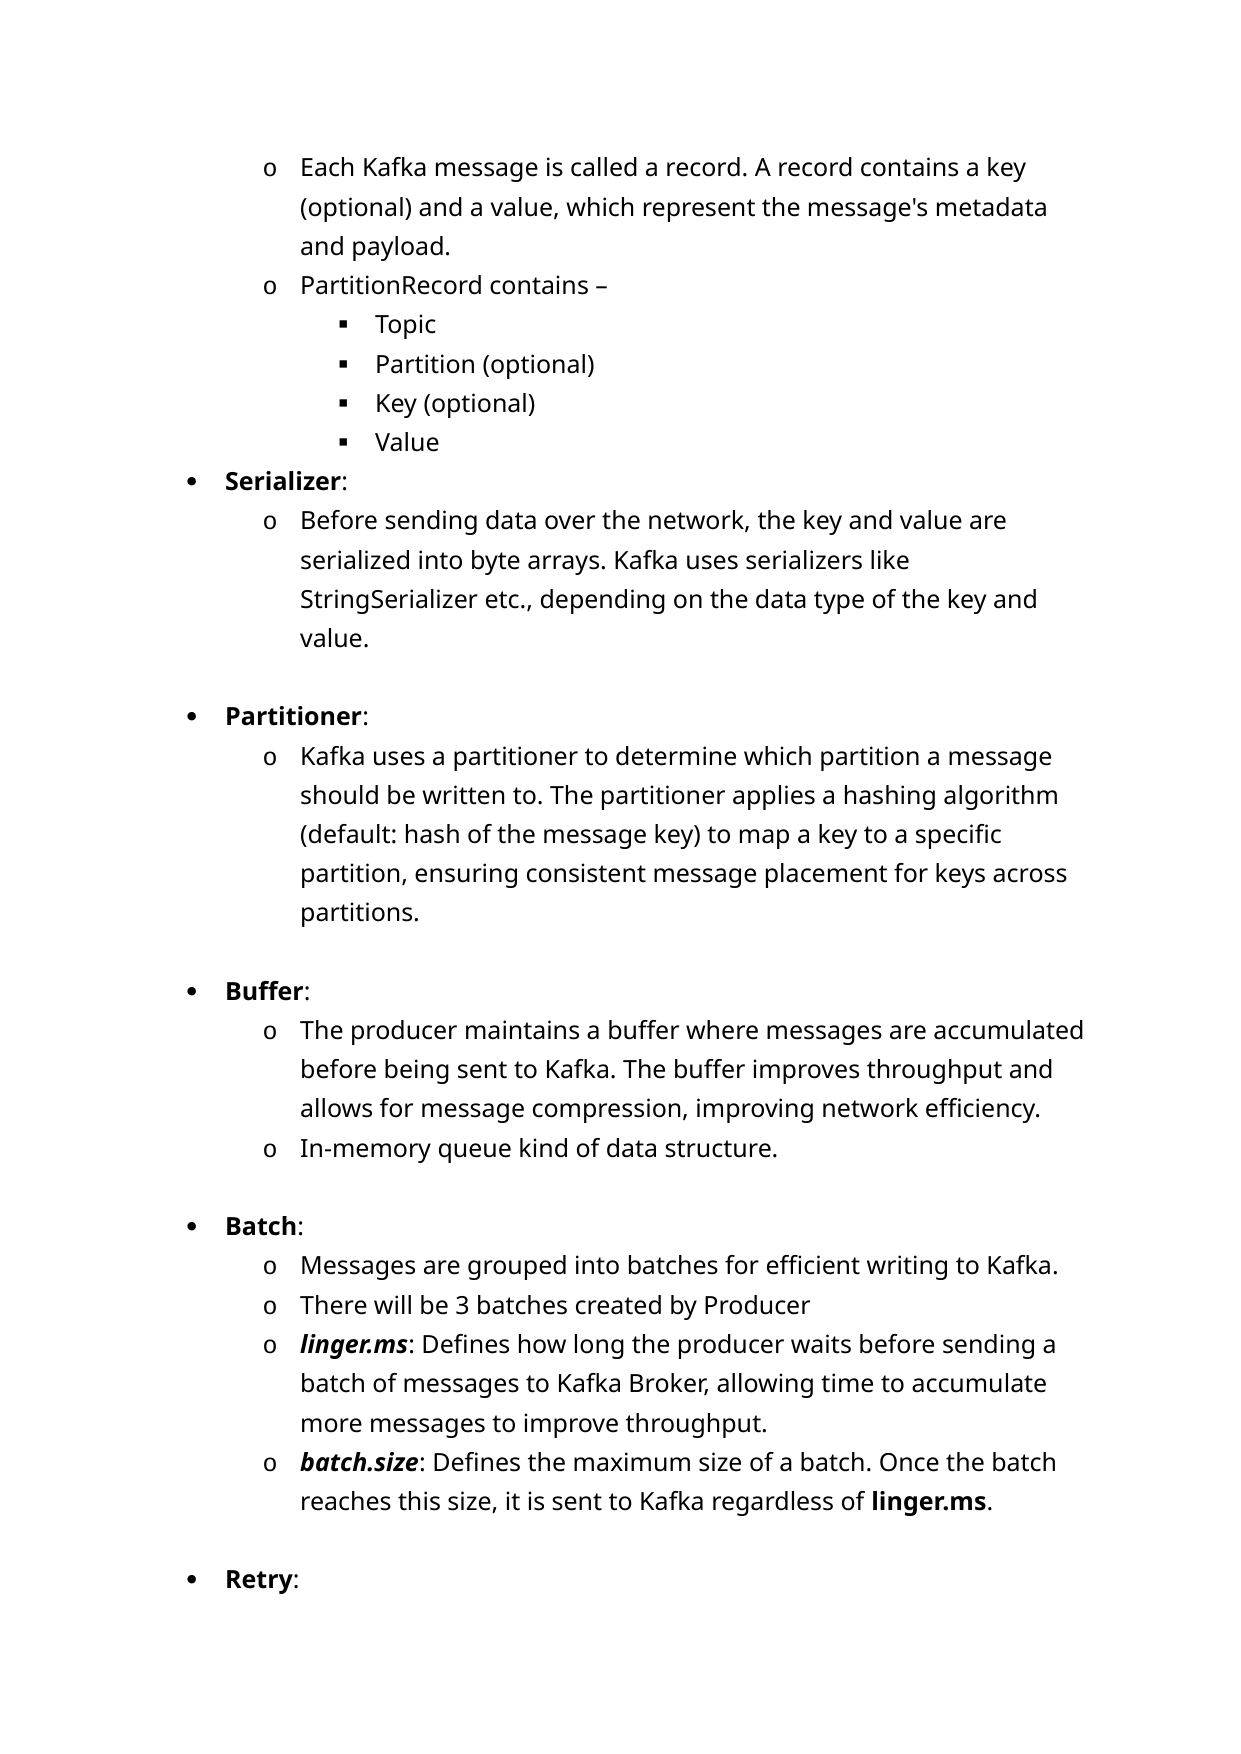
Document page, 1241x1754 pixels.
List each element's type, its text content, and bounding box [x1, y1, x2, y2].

list Retry: [187, 1562, 1090, 1596]
list Topic [337, 307, 1090, 341]
list Partition (optional) [337, 346, 1090, 380]
list Value [337, 424, 1090, 459]
list Batch: [187, 1209, 1090, 1243]
list Each Kafka message is called a record. A record contains a key (optional) and a value, which represent the message's metadata and payload. [262, 150, 1090, 263]
list Before sending data over the network, the key and value are serialized into byte arrays. Kafka uses serializers like StringSerializer etc., depending on the data type of the key and value. [262, 503, 1090, 655]
list PartitionRecord contains – [262, 268, 1090, 302]
list Messages are grouped into batches for efficient writing to Kafka. [262, 1248, 1090, 1282]
list linger.ms: Defines how long the producer waits before sending a batch of messages to Kafka Broker, allowing time to accumulate more messages to improve throughput. [262, 1327, 1090, 1439]
list Kafka uses a partitioner to determine which partition a message should be written to. The partitioner applies a hashing algorithm (default: hash of the message key) to map a key to a specific partition, ensuring consistent message placement for keys across partitions. [262, 738, 1090, 929]
list Key (optional) [337, 385, 1090, 419]
list Serializer: [187, 464, 1090, 498]
list There will be 3 batches created by Producer [262, 1287, 1090, 1322]
list Buffer: [187, 973, 1090, 1007]
list In-memory queue kind of data structure. [262, 1130, 1090, 1164]
list The producer maintains a buffer where messages are accumulated before being sent to Kafka. The buffer improves throughput and allows for message compression, improving network efficiency. [262, 1012, 1090, 1125]
list Partitioner: [187, 699, 1090, 733]
list batch.size: Defines the maximum size of a batch. Once the batch reaches this size, it is sent to Kafka regardless of linger.ms. [262, 1444, 1090, 1518]
